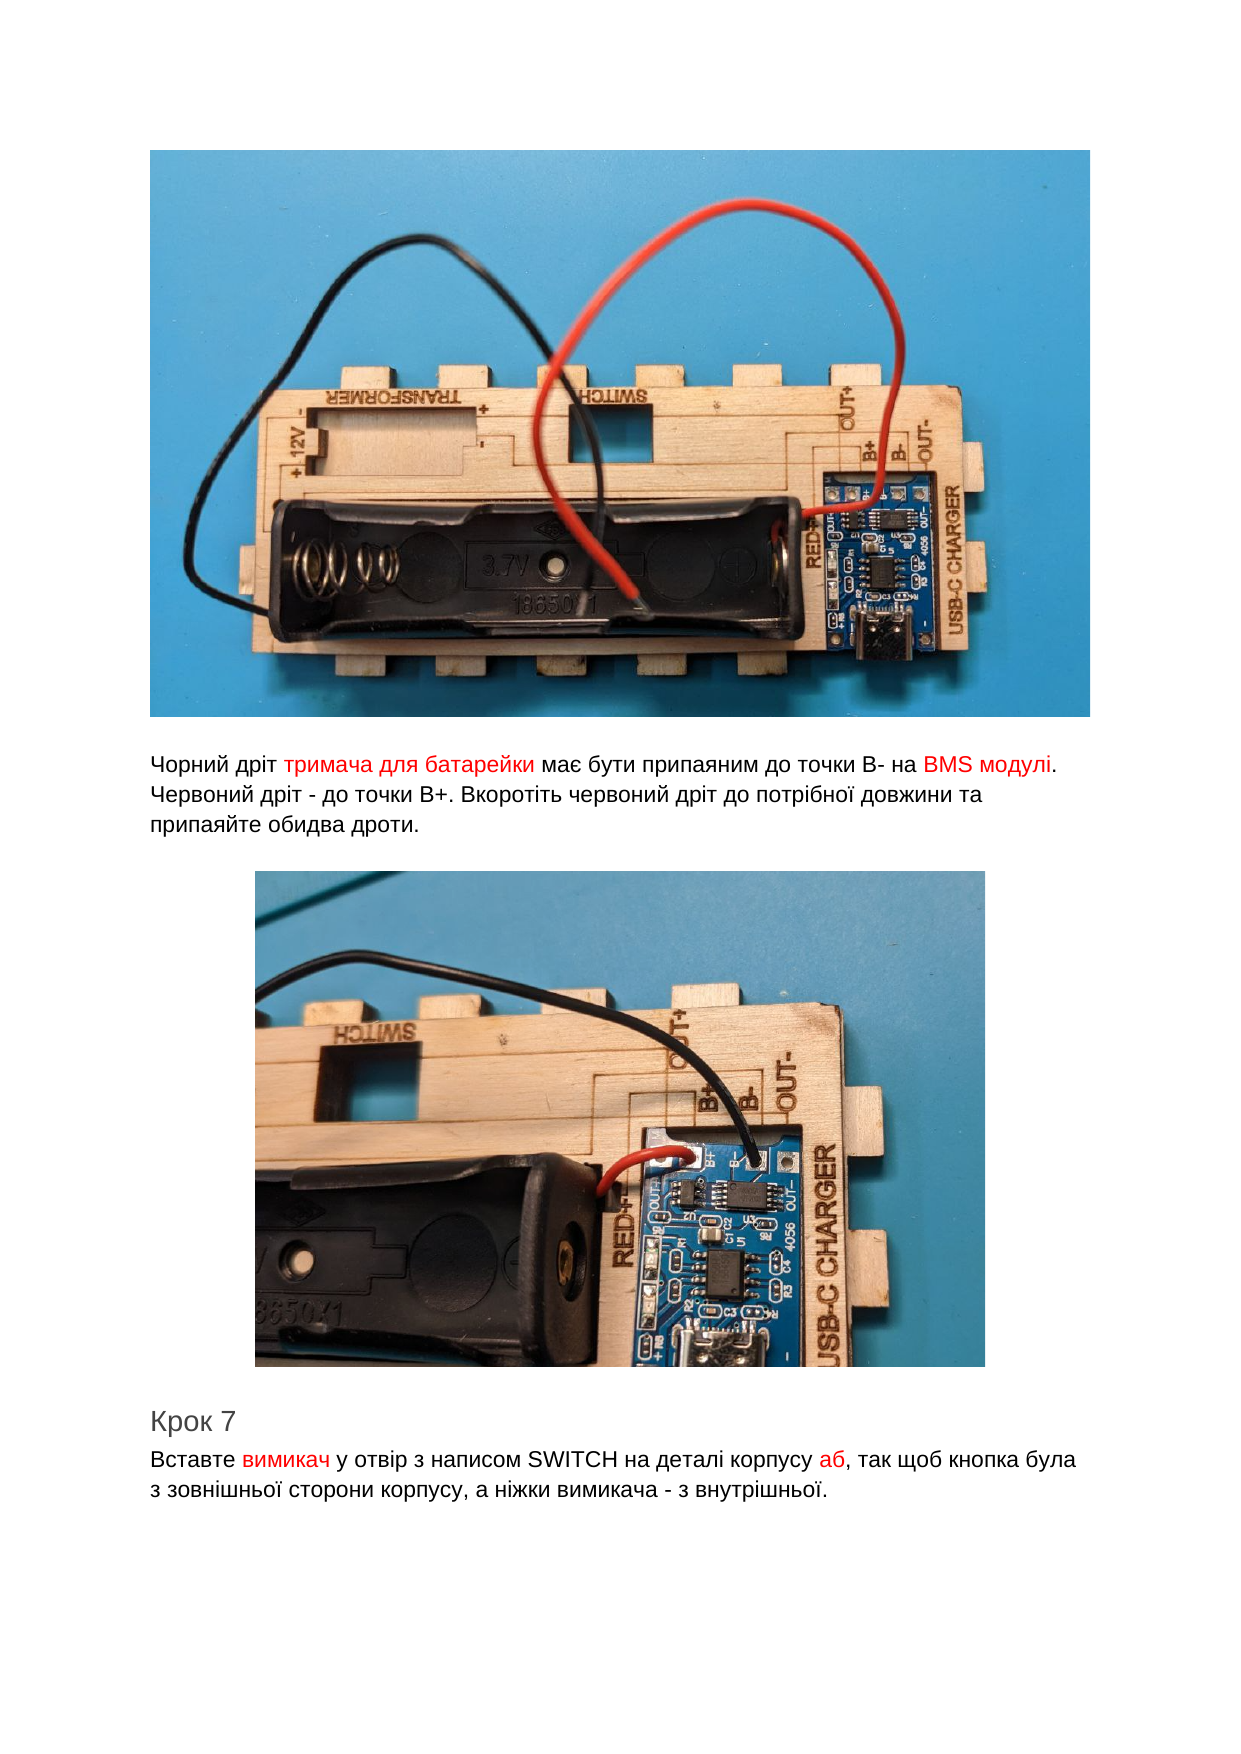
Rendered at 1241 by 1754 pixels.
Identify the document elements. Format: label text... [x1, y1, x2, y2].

picture [150, 150, 1091, 717]
picture [255, 871, 986, 1367]
subtitle Крок 7 [150, 1404, 1090, 1437]
text Вставте вимикач у отвір з написом SWITCH на деталі корпусу аб, так щоб кнопка була з зовнішньої сторони корпусу, а ніжки вимикача - з внутрішньої. [150, 1446, 1090, 1502]
text Чорний дріт тримача для батарейки має бути припаяним до точки В- на BMS модулі. Червоний дріт - до точки В+. Вкоротіть червоний дріт до потрібної довжини та припаяйте обидва дроти. [150, 751, 1090, 837]
